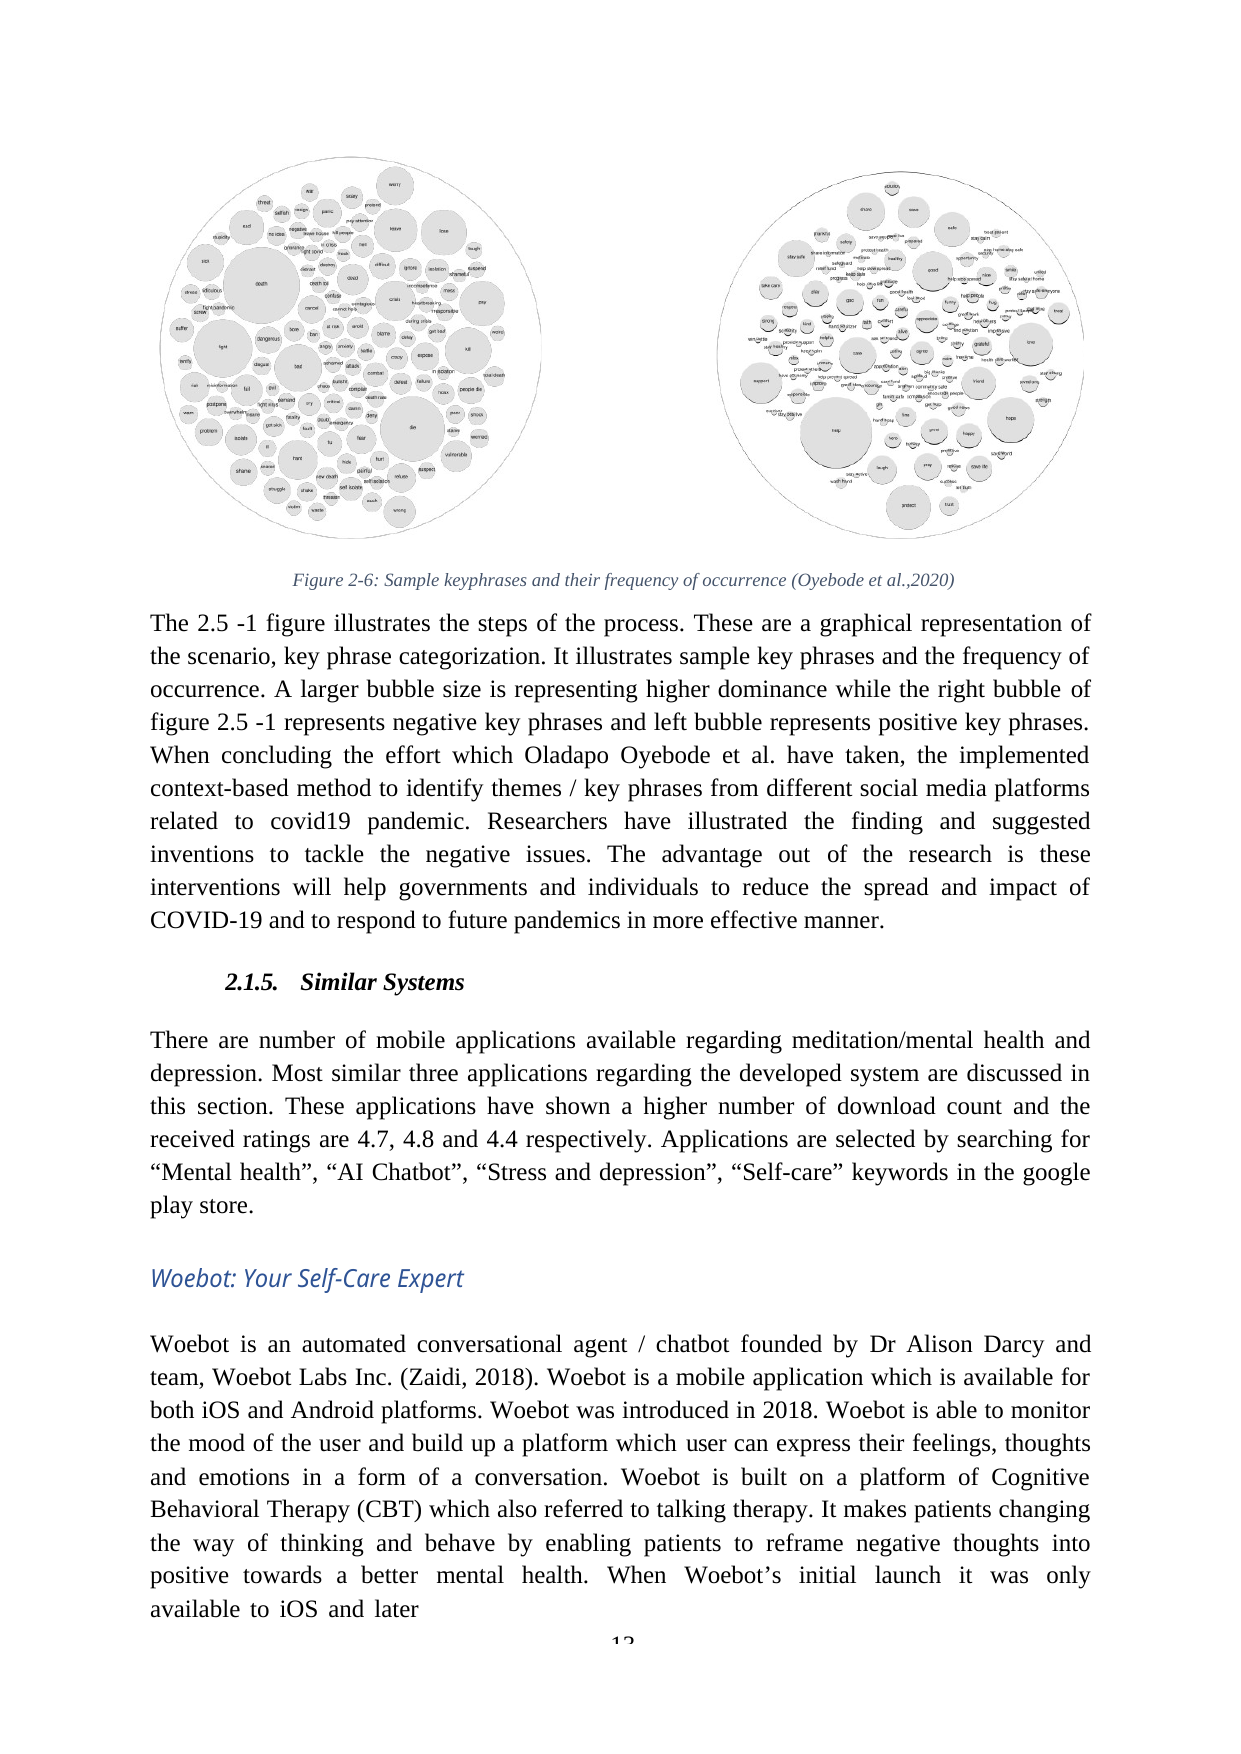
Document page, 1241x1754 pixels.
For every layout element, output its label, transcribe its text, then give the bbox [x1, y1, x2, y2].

text Woebot is an automated conversational agent / chatbot founded by Dr Alison Darcy and team, Woebot Labs Inc. (Zaidi, 2018). Woebot is a mobile application which is available for both iOS and Android platforms. Woebot was introduced in 2018. Woebot is able to monitor the mood of the user and build up a platform which user can express their feelings, thoughts and emotions in a form of a conversation. Woebot is built on a platform of Cognitive Behavioral Therapy (CBT) which also referred to talking therapy. It makes patients changing the way of thinking and behave by enabling patients to reframe negative thoughts into positive towards a better mental health. When Woebot’s initial launch it was only available to iOS and later [150, 1329, 1091, 1622]
text Figure 2-6: Sample keyphrases and their frequency of occurrence (Oyebode et al.,2020) [292, 568, 1161, 590]
picture [159, 156, 542, 539]
subtitle Similar Systems [225, 967, 1161, 996]
text The 2.5 -1 figure illustrates the steps of the process. These are a graphical representation of the scenario, key phrase categorization. It illustrates sample key phrases and the frequency of occurrence. A larger bubble size is representing higher dominance while the right bubble of figure 2.5 -1 represents negative key phrases and left bubble represents positive key phrases. When concluding the effort which Oladapo Oyebode et al. have taken, the implemented context-based method to identify themes / key phrases from different social media platforms related to covid19 pandemic. Researchers have illustrated the finding and suggested inventions to tackle the negative issues. The advantage out of the research is these interventions will help governments and individuals to reduce the spread and impact of COVID-19 and to respond to future pandemics in more effective manner. [150, 608, 1091, 934]
picture [716, 171, 1084, 539]
text There are number of mobile applications available regarding meditation/mental health and depression. Most similar three applications regarding the developed system are discussed in this section. These applications have shown a higher number of download count and the received ratings are 4.7, 4.8 and 4.4 respectively. Applications are selected by searching for “Mental health”, “AI Chatbot”, “Stress and depression”, “Self-care” keywords in the google play store. [150, 1025, 1091, 1219]
text Woebot: Your Self-Care Expert [150, 1260, 1161, 1294]
